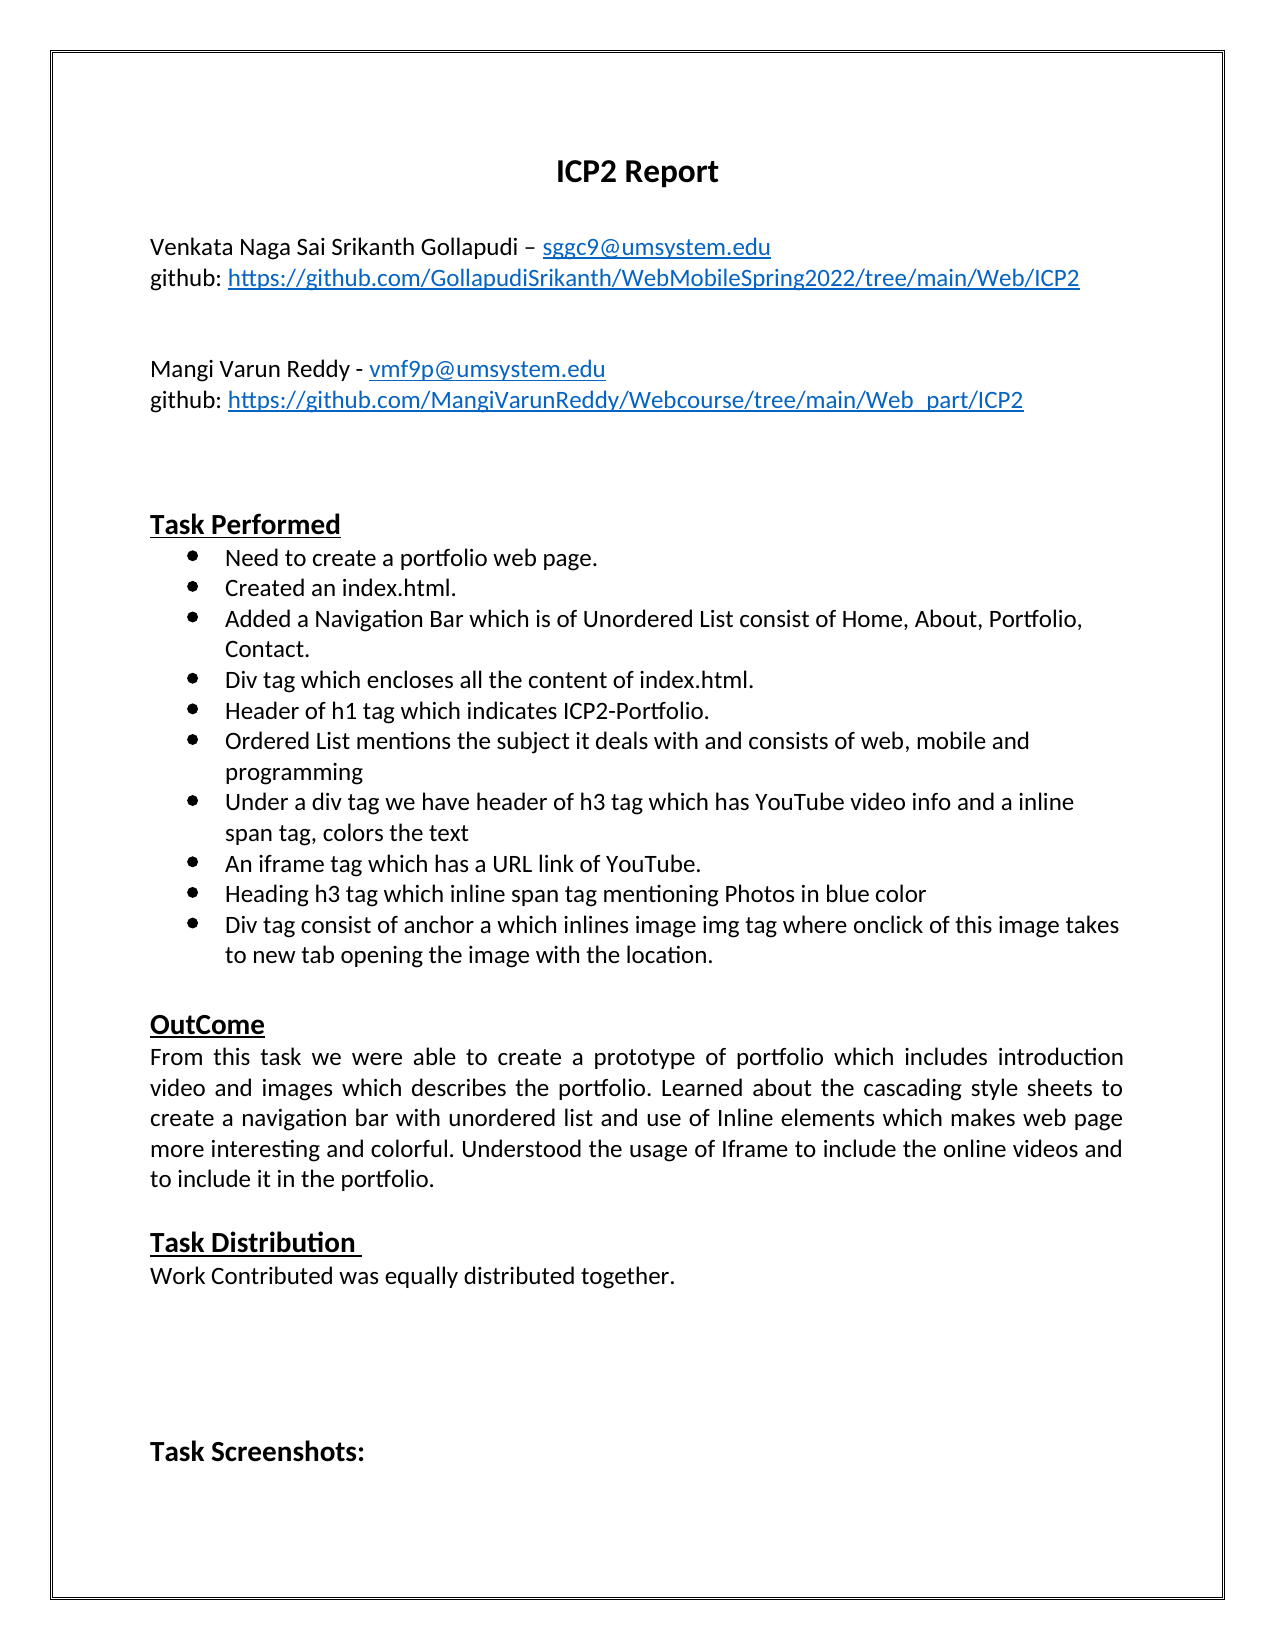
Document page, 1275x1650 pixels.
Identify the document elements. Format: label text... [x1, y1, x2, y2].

text Mangi Varun Reddy - vmf9p@umsystem.edu [150, 353, 1125, 384]
list Created an index.html. [187, 572, 1125, 603]
list Div tag consist of anchor a which inlines image img tag where onclick of this image takes to new tab opening the image with the location. [187, 909, 1125, 970]
text OutCome [150, 1006, 1125, 1041]
text Task Performed [150, 506, 1125, 542]
list Added a Navigation Bar which is of Unordered List consist of Home, About, Portfolio, Contact. [187, 603, 1125, 664]
list Header of h1 tag which indicates ICP2-Portfolio. [187, 695, 1125, 725]
list Heading h3 tag which inline span tag mentioning Photos in blue color [187, 878, 1125, 909]
text github: https://github.com/GollapudiSrikanth/WebMobileSpring2022/tree/main/Web/ICP2 [150, 262, 1125, 292]
list Div tag which encloses all the content of index.html. [187, 664, 1125, 695]
list Under a div tag we have header of h3 tag which has YouTube video info and a inline span tag, colors the text [187, 787, 1125, 848]
text github: https://github.com/MangiVarunReddy/Webcourse/tree/main/Web_part/ICP2 [150, 384, 1125, 414]
list Need to create a portfolio web page. [187, 542, 1125, 572]
list An iframe tag which has a URL link of YouTube. [187, 848, 1125, 878]
list Ordered List mentions the subject it deals with and consists of web, mobile and programming [187, 725, 1125, 787]
text Work Contributed was equally distributed together. [150, 1260, 1125, 1291]
text Task Screenshots: [150, 1433, 1125, 1469]
text ICP2 Report [150, 150, 1125, 191]
text From this task we were able to create a prototype of portfolio which includes introduction video and images which describes the portfolio. Learned about the cascading style sheets to create a navigation bar with unordered list and use of Inline elements which makes web page more interesting and colorful. Understood the usage of Iframe to include the online videos and to include it in the portfolio. [150, 1041, 1125, 1194]
text Task Distribution [150, 1224, 1125, 1260]
text Venkata Naga Sai Srikanth Gollapudi – sggc9@umsystem.edu [150, 231, 1125, 262]
